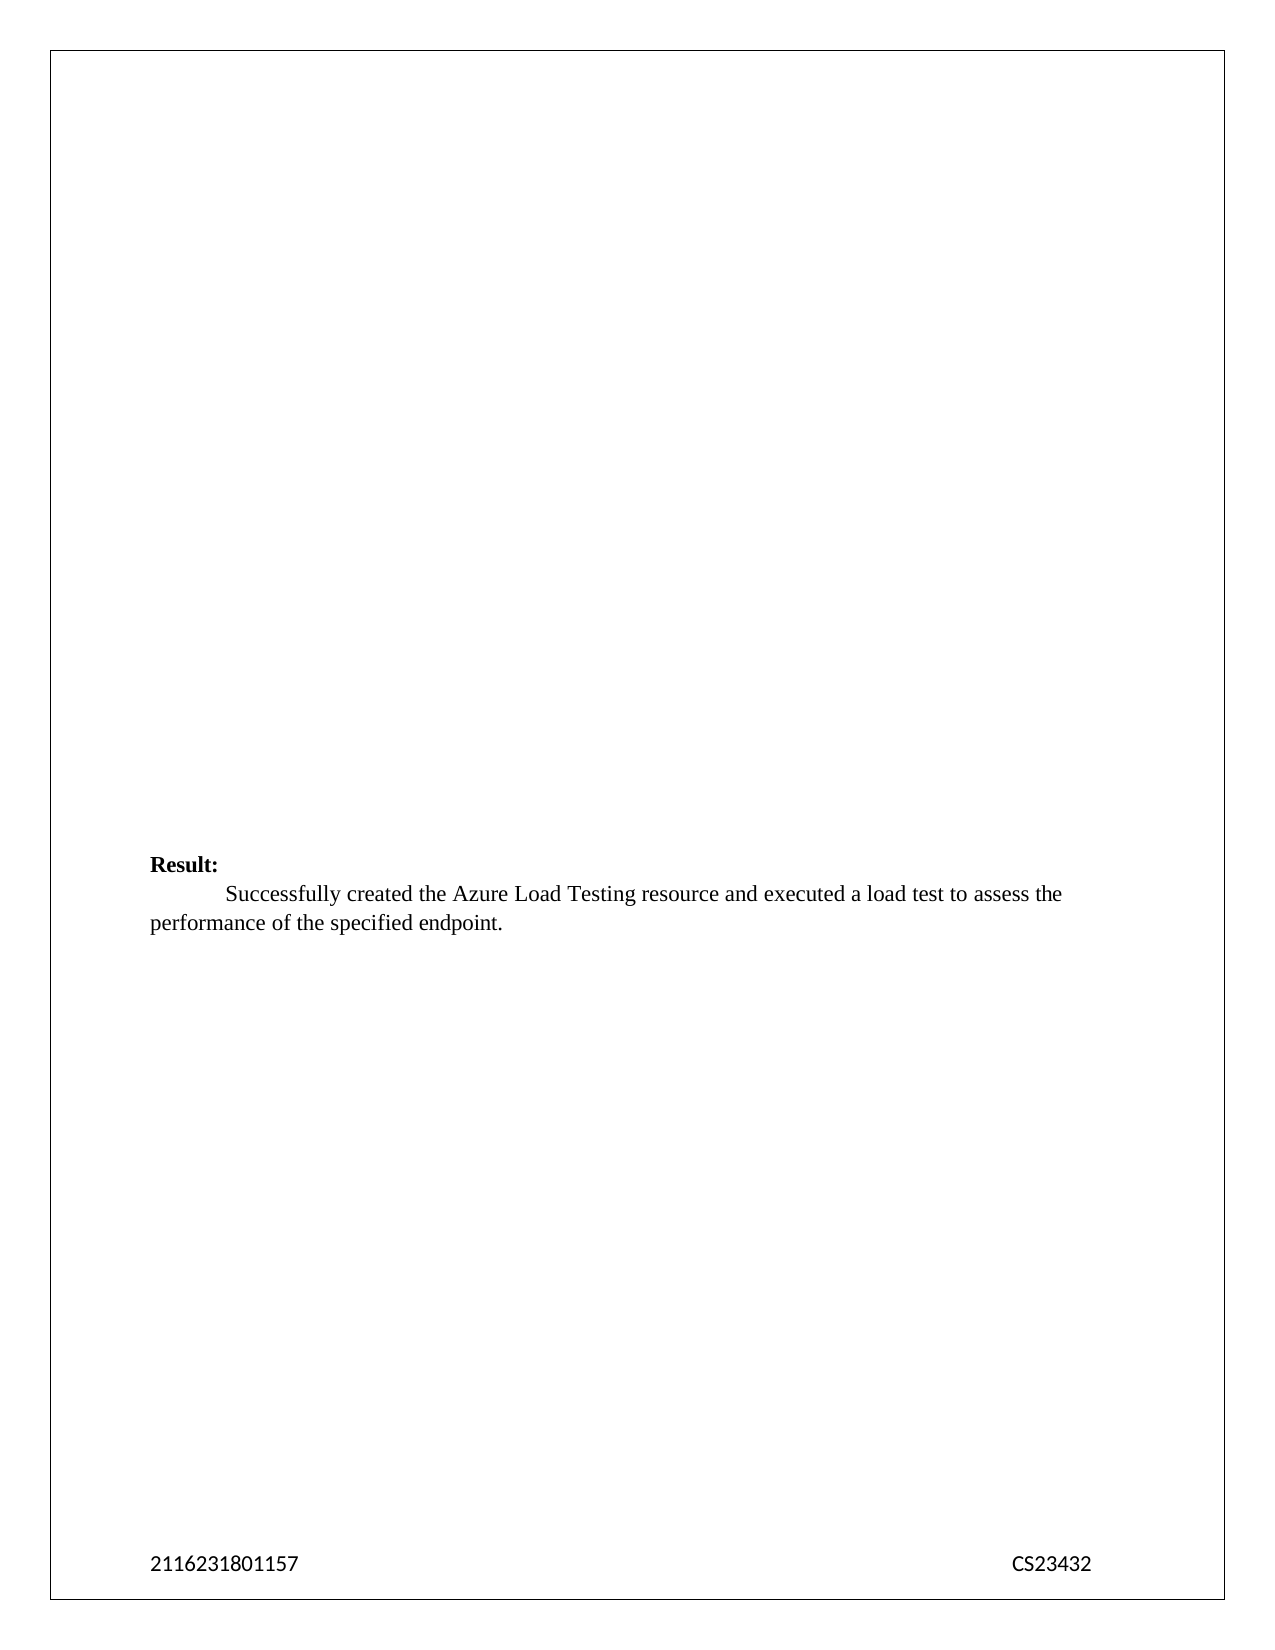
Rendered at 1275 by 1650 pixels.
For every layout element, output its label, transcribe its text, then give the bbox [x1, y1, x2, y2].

text Result: [150, 851, 1200, 877]
text Successfully created the Azure Load Testing resource and executed a load test to assess the [225, 880, 1200, 906]
text performance of the specified endpoint. [150, 909, 1200, 935]
